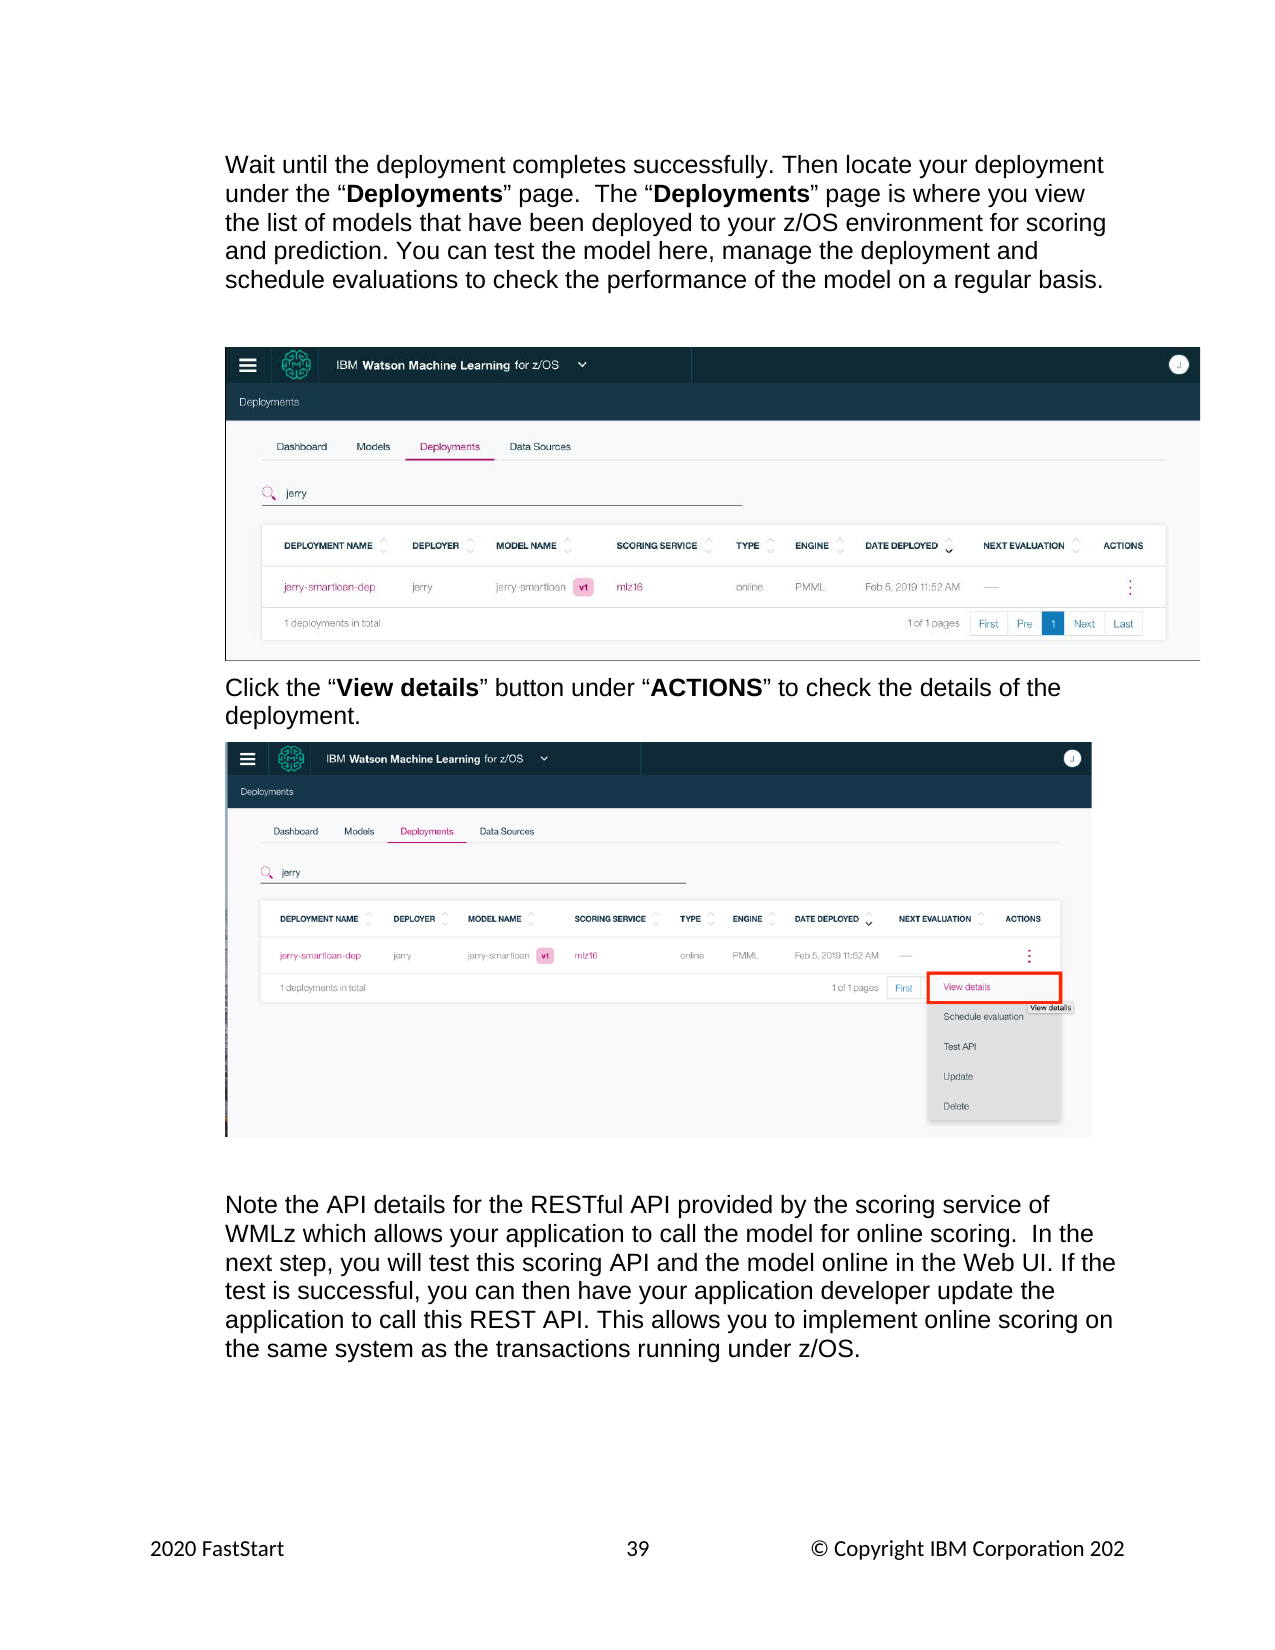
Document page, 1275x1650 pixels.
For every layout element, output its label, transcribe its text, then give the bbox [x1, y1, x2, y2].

picture [225, 742, 1092, 1137]
picture [225, 347, 1200, 661]
text Wait until the deployment completes successfully. Then locate your deployment under the “Deployments” page. The “Deployments” page is where you view the list of models that have been deployed to your z/OS environment for scoring and prediction. You can test the model here, manage the deployment and schedule evaluations to check the performance of the model on a regular basis. [225, 150, 1125, 294]
list Click the “View details” button under “ACTIONS” to check the details of the deployment. [225, 673, 1125, 730]
list Note the API details for the RESTful API provided by the scoring service of WMLz which allows your application to call the model for online scoring. In the next step, you will test this scoring API and the model online in the Web UI. If the test is successful, you can then have your application developer update the application to call this REST API. This allows you to implement online scoring on the same system as the transactions running under z/OS. [225, 1190, 1125, 1363]
